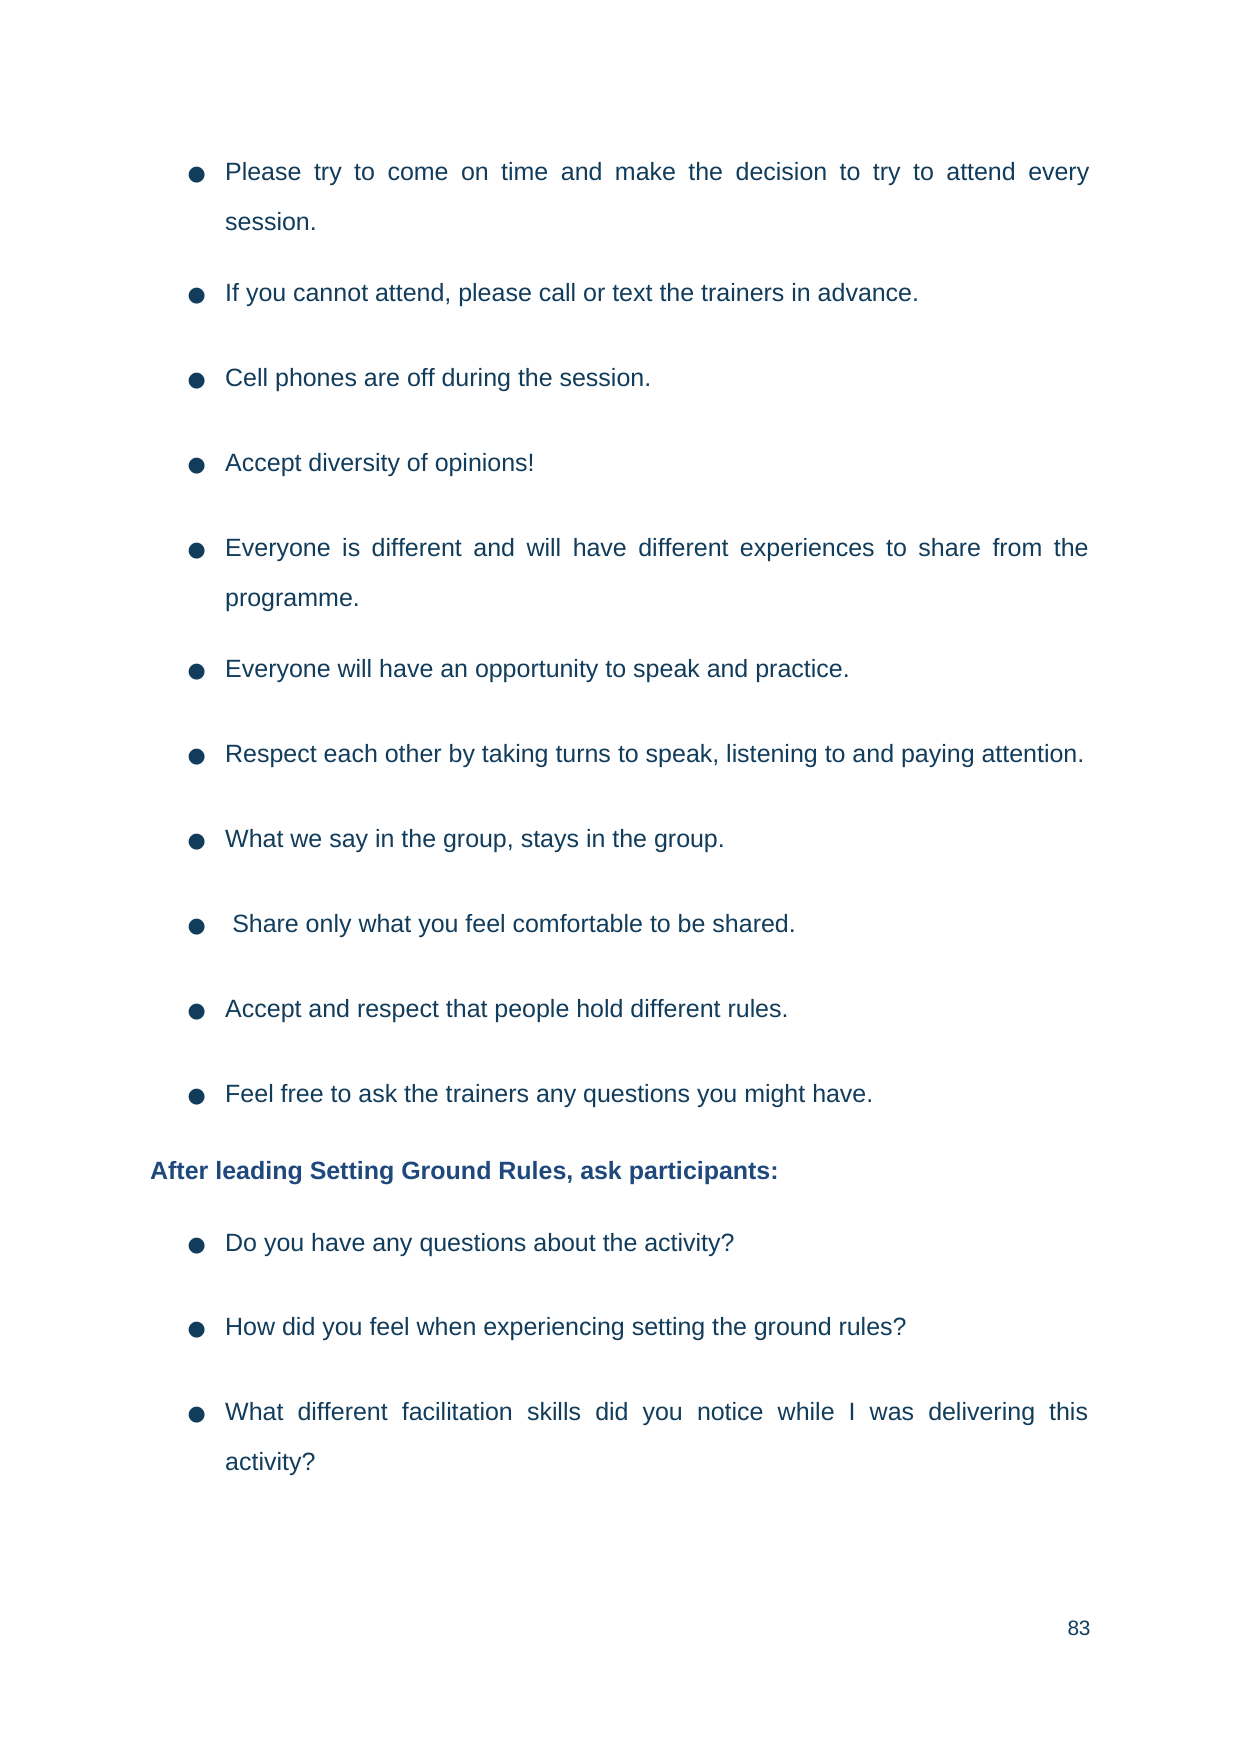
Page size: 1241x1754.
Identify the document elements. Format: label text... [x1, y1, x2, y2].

list Feel free to ask the trainers any questions you might have. [187, 1071, 1090, 1114]
list Everyone is different and will have different experiences to share from the programme. [187, 526, 1090, 612]
list Everyone will have an opportunity to speak and practice. [187, 647, 1090, 689]
list If you cannot attend, please call or text the trainers in advance. [187, 271, 1090, 314]
list Cell phones are off during the session. [187, 356, 1090, 399]
list How did you feel when experiencing setting the ground rules? [187, 1305, 1090, 1348]
list Accept and respect that people hold different rules. [187, 986, 1090, 1029]
list What different facilitation skills did you notice while I was delivering this activity? [187, 1390, 1090, 1476]
list Respect each other by taking turns to speak, listening to and paying attention. [187, 732, 1090, 774]
list Please try to come on time and make the decision to try to attend every session. [187, 150, 1090, 236]
list Share only what you feel comfortable to be shared. [187, 901, 1090, 944]
list What we say in the group, stays in the group. [187, 817, 1090, 859]
text After leading Setting Ground Rules, ask participants: [150, 1156, 1090, 1185]
list Accept diversity of opinions! [187, 441, 1090, 483]
list Do you have any questions about the activity? [187, 1220, 1090, 1263]
